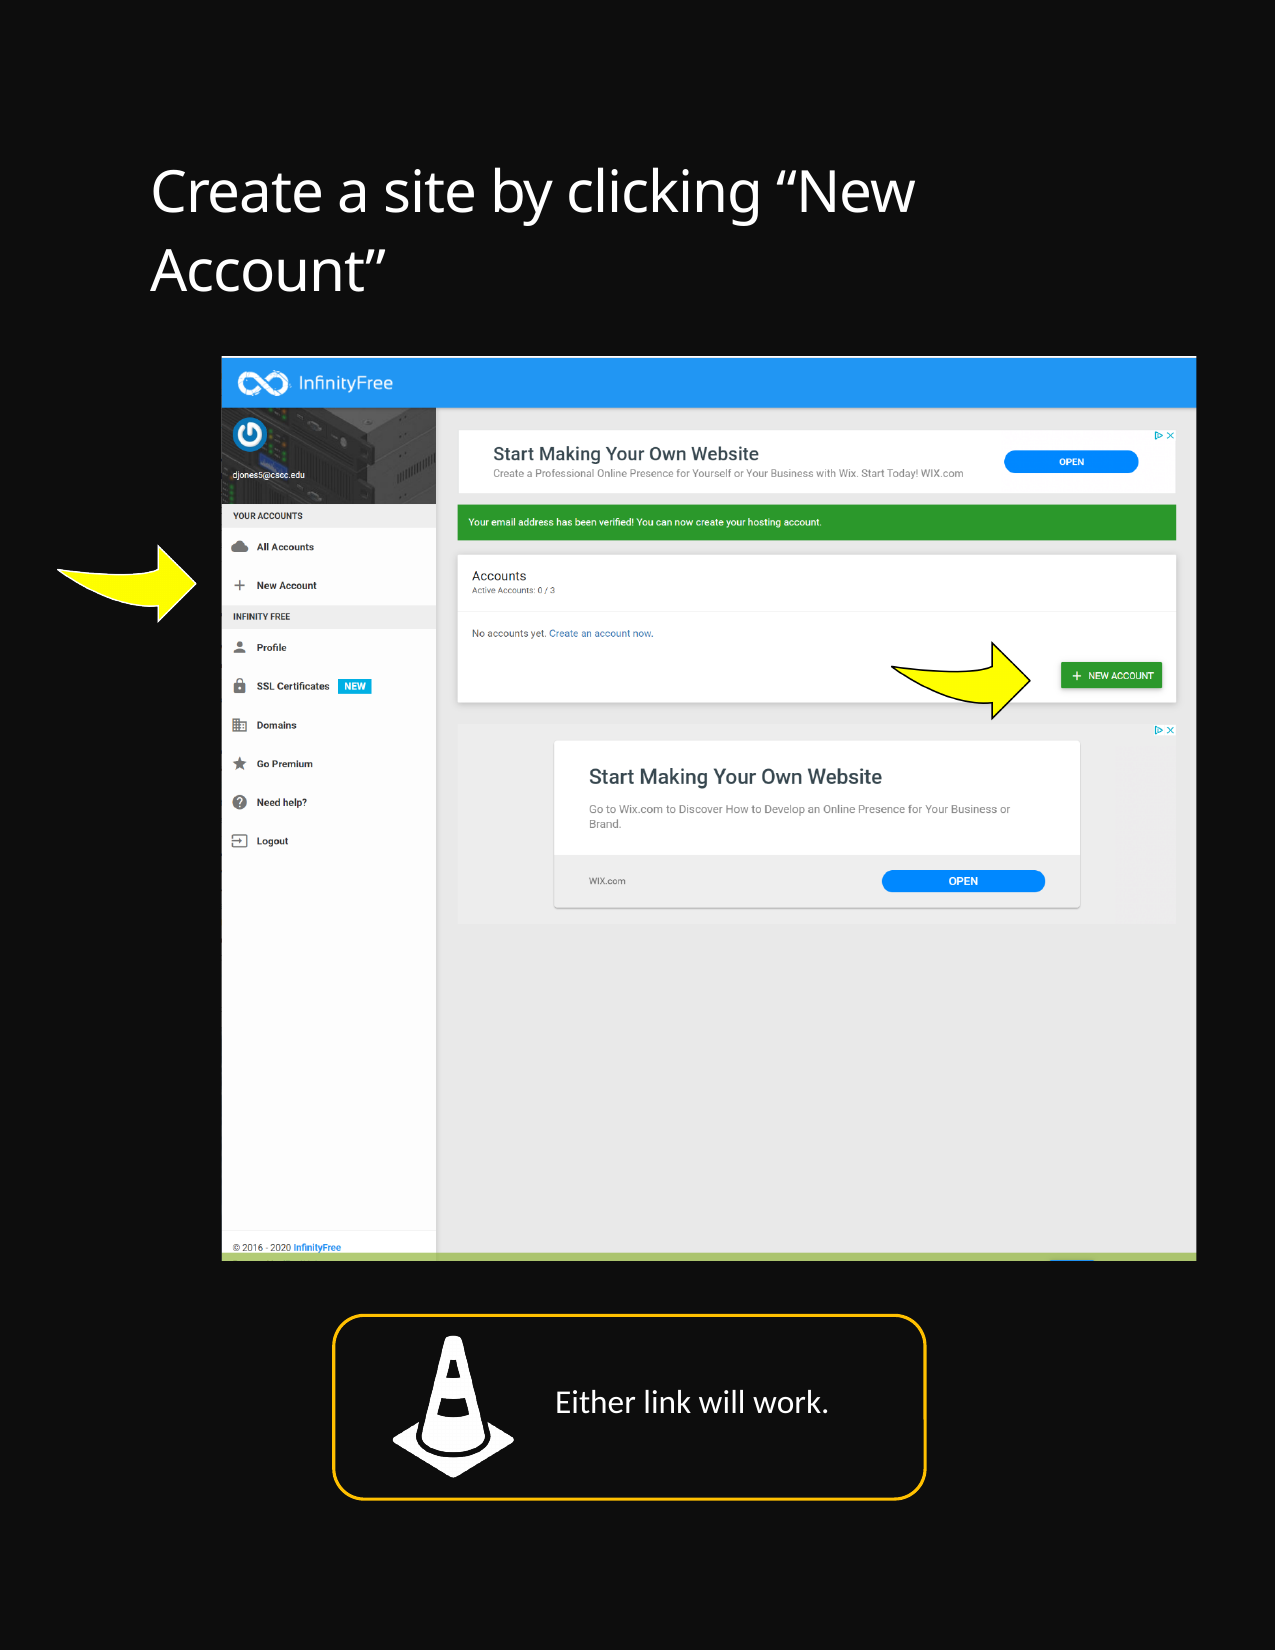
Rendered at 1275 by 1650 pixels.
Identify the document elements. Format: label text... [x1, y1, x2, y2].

picture [51, 508, 202, 659]
picture [368, 1321, 538, 1491]
title Create a site by clicking “New Account” [150, 150, 1125, 309]
picture [221, 356, 1197, 1261]
